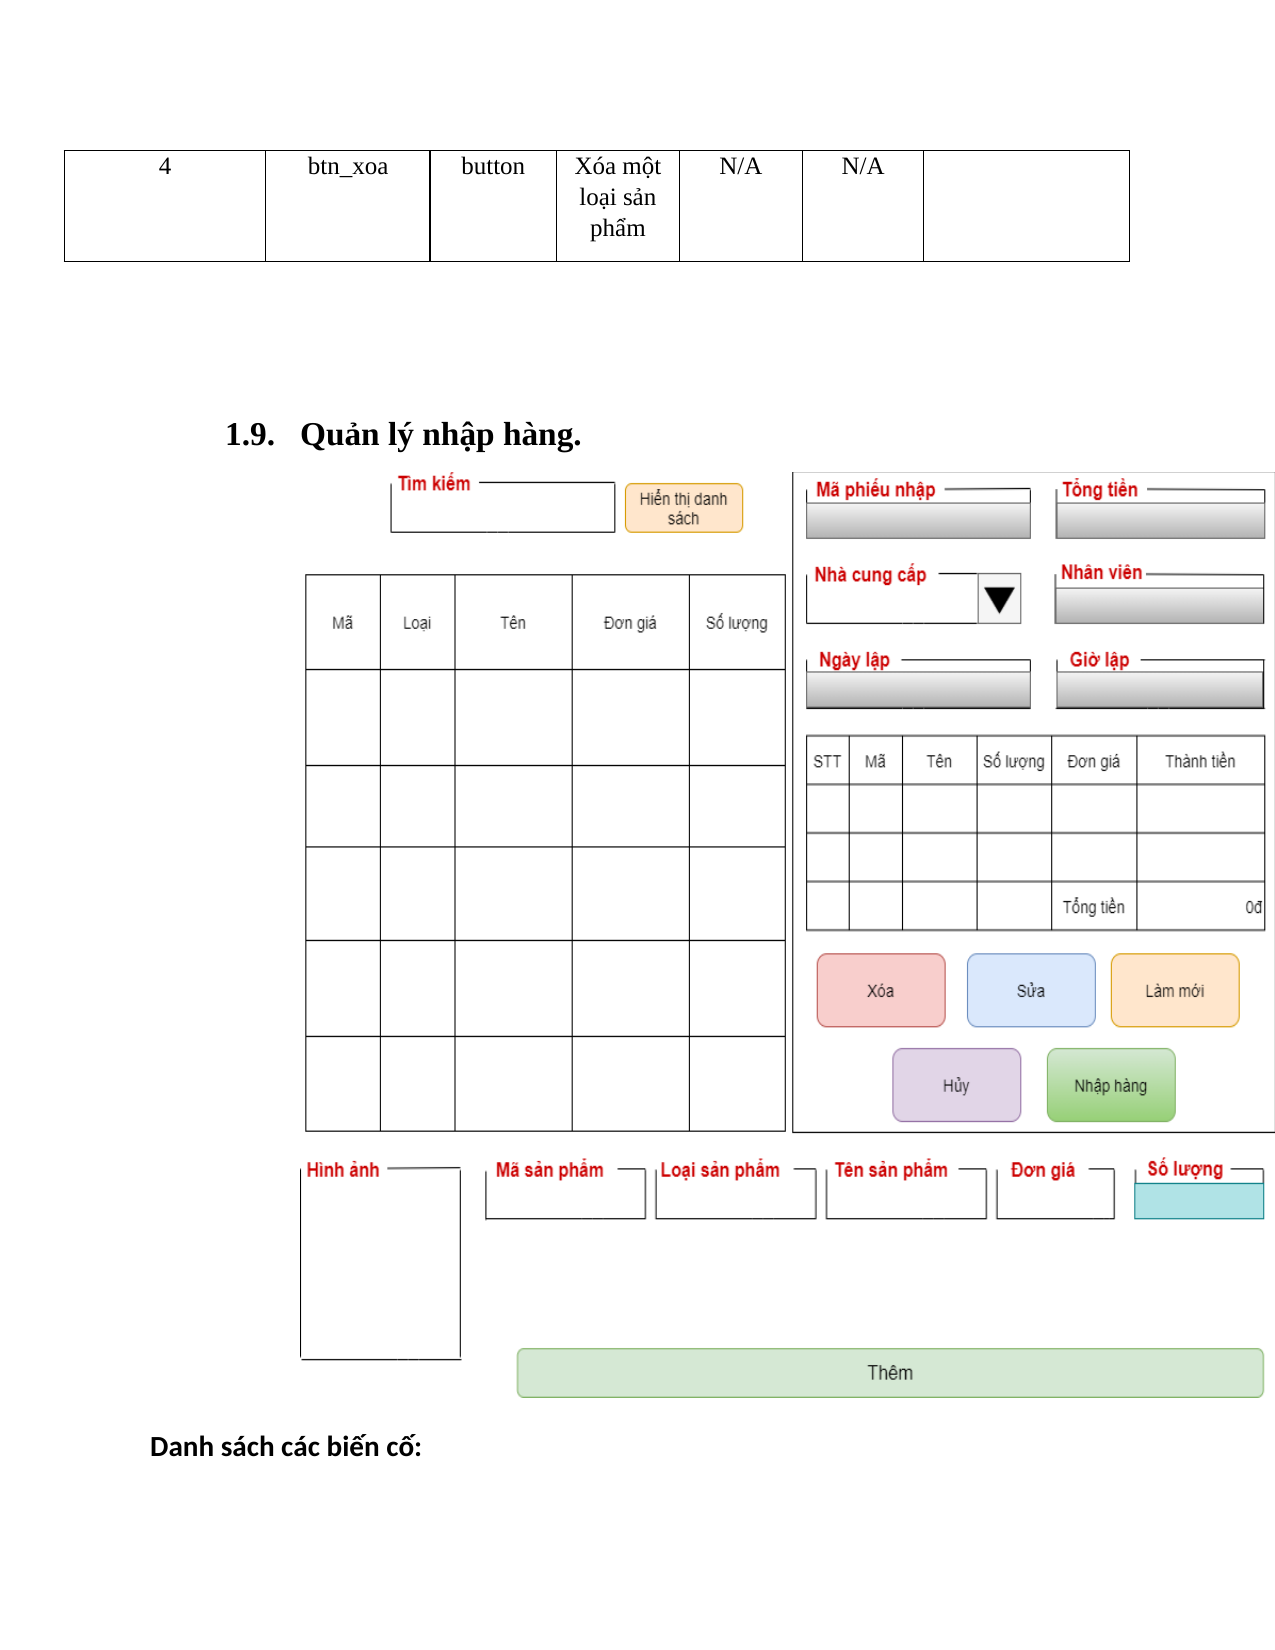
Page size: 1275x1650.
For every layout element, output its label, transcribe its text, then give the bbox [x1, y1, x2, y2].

table_cell N/A [803, 151, 923, 261]
table_cell N/A [680, 151, 802, 261]
text Danh sách các biến cố: [150, 1428, 1125, 1464]
table_cell [924, 151, 1129, 261]
list Quản lý nhập hàng. [225, 414, 1125, 453]
table_cell button [431, 151, 556, 261]
table_cell 4 [65, 151, 265, 261]
picture [300, 472, 1275, 1398]
table_cell btn_xoa [266, 151, 429, 261]
table_cell Xóa một loại sản phẩm [557, 151, 679, 261]
